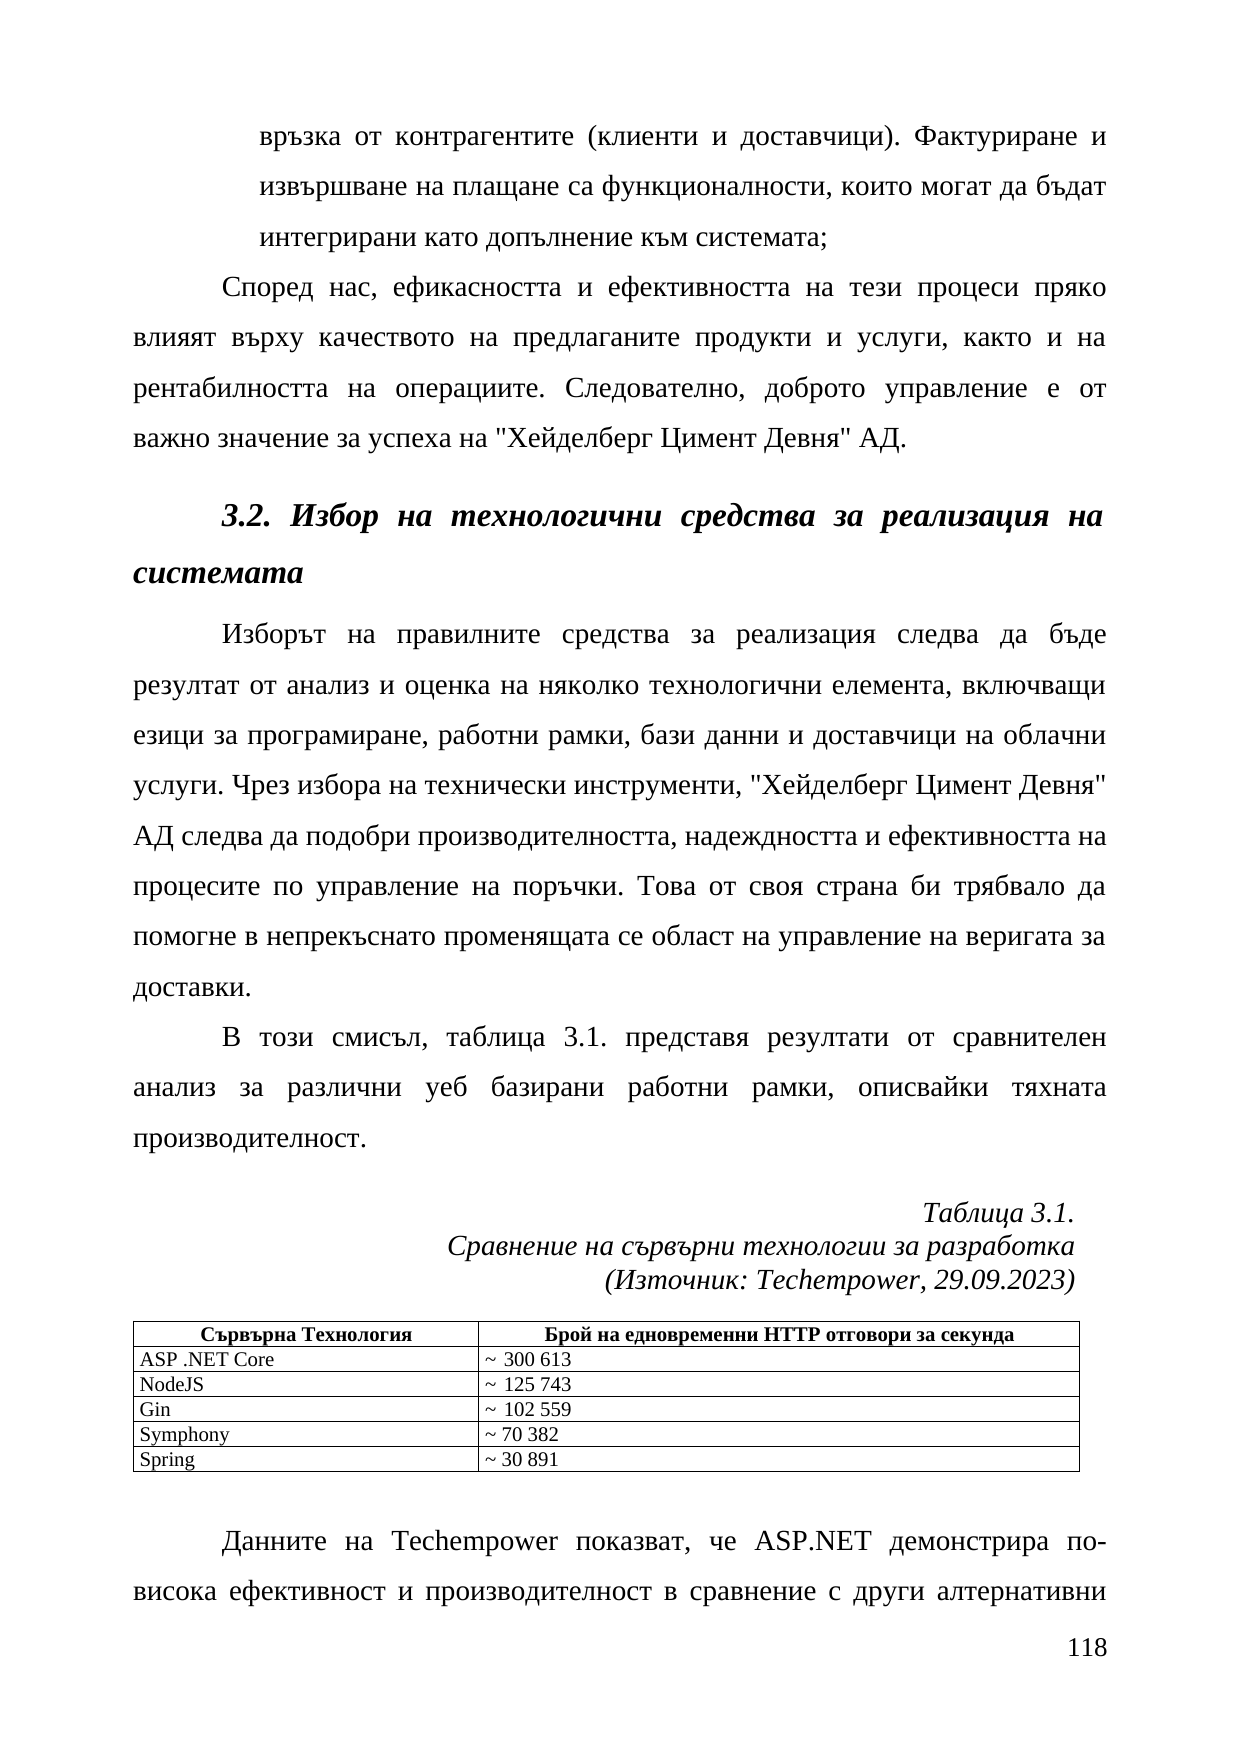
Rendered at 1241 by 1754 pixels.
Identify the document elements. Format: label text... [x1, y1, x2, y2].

table_cell ~ 125 743 [479, 1372, 1079, 1396]
text В този смисъл, таблица 3.1. представя резултати от сравнителен анализ за различни уеб базирани работни рамки, описвайки тяхната производителност. [133, 1019, 1107, 1153]
table_cell ~ 102 559 [479, 1397, 1079, 1421]
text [133, 1523, 1107, 1606]
table_cell Spring [134, 1447, 478, 1471]
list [222, 118, 1107, 252]
table_cell Symphony [134, 1422, 478, 1446]
table_header Сървърна Технология [134, 1322, 478, 1346]
table_cell ASP .NET Core [134, 1347, 478, 1371]
table_cell ~ 30 891 [479, 1447, 1079, 1471]
table_cell ~ 300 613 [479, 1347, 1079, 1371]
table_cell NodeJS [134, 1372, 478, 1396]
text Според нас, ефикасността и ефективността на тези процеси пряко влияят върху качеството на предлаганите продукти и услуги, както и на рентабилността на операциите. Следователно, доброто управление е от важно значение за успеха на "Хейделберг Цимент Девня" АД. [133, 269, 1107, 453]
subtitle 3.2. Избор на технологични средства за реализация на системата [133, 495, 1107, 591]
table_cell ~ 70 382 [479, 1422, 1079, 1446]
table_cell Gin [134, 1397, 478, 1421]
table_header Брой на едновременни HTTP отговори за секунда [479, 1322, 1079, 1346]
title Таблица 3.1. Сравнение на сървърни технологии за разработка (Източник: Тechempower, 29.09.2023) [192, 1195, 1078, 1296]
text Изборът на правилните средства за реализация следва да бъде резултат от анализ и оценка на няколко технологични елемента, включващи езици за програмиране, работни рамки, бази данни и доставчици на облачни услуги. Чрез избора на технически инструменти, "Хейделберг Цимент Девня" АД следва да подобри производителността, надеждността и ефективността на процесите по управление на поръчки. Това от своя страна би трябвало да помогне в непрекъснато променящата се област на управление на веригата за доставки. [133, 617, 1107, 1002]
